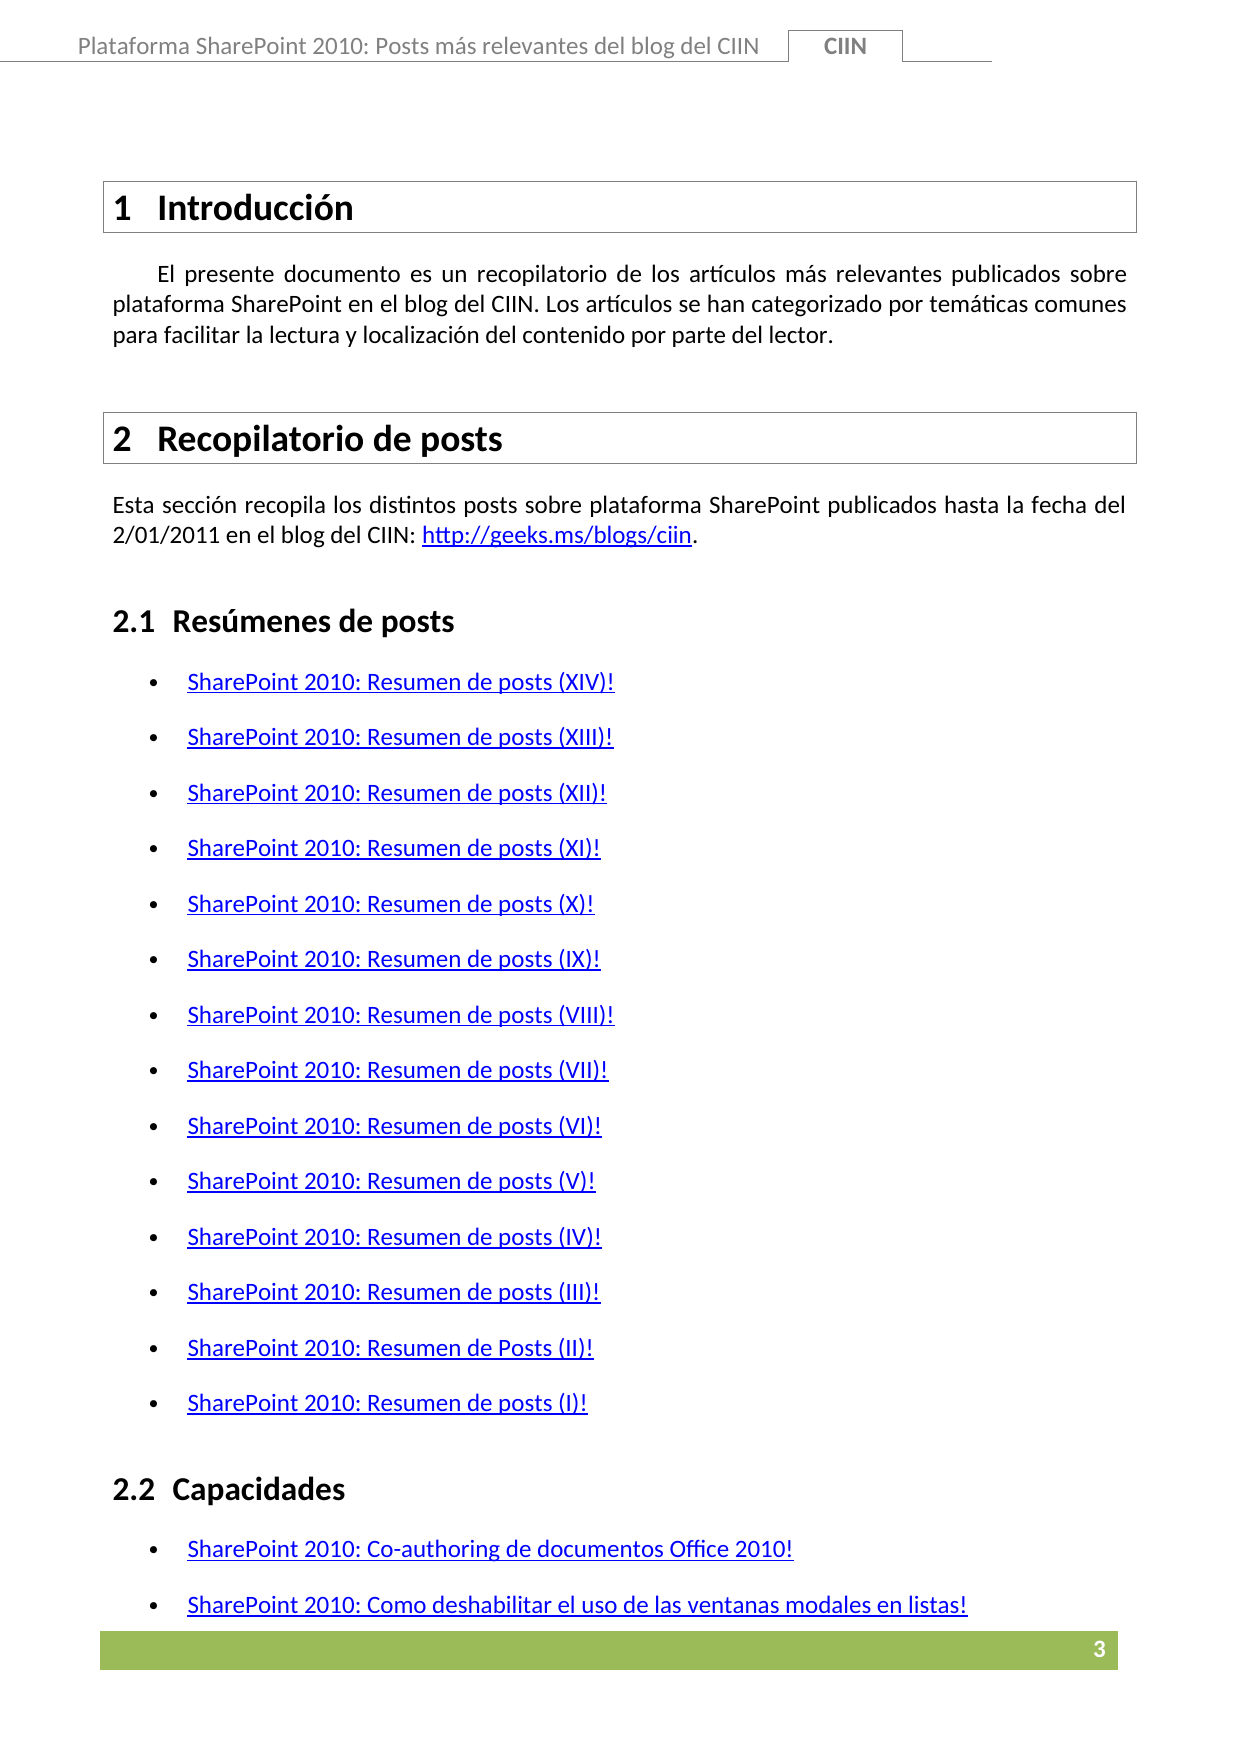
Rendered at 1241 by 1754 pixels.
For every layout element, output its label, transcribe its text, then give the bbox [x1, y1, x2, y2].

subtitle Resúmenes de posts [112, 600, 1128, 641]
list SharePoint 2010: Co-authoring de documentos Office 2010! [150, 1534, 1128, 1564]
list SharePoint 2010: Resumen de posts (VI)! [150, 1110, 1128, 1140]
list SharePoint 2010: Resumen de posts (XII)! [150, 777, 1128, 807]
list SharePoint 2010: Resumen de posts (XIII)! [150, 721, 1128, 752]
subtitle Introducción [104, 182, 1136, 232]
list SharePoint 2010: Resumen de posts (IX)! [150, 943, 1128, 974]
list SharePoint 2010: Resumen de posts (XI)! [150, 832, 1128, 863]
list SharePoint 2010: Resumen de posts (IV)! [150, 1221, 1128, 1251]
list SharePoint 2010: Resumen de posts (XIV)! [150, 666, 1128, 696]
list SharePoint 2010: Resumen de posts (VIII)! [150, 999, 1128, 1029]
text Esta sección recopila los distintos posts sobre plataforma SharePoint publicados hasta la fecha del 2/01/2011 en el blog del CIIN: http://geeks.ms/blogs/ciin. [112, 489, 1128, 550]
list SharePoint 2010: Resumen de posts (I)! [150, 1387, 1128, 1418]
subtitle Capacidades [112, 1468, 1128, 1509]
list SharePoint 2010: Como deshabilitar el uso de las ventanas modales en listas! [150, 1589, 1128, 1620]
list SharePoint 2010: Resumen de Posts (II)! [150, 1332, 1128, 1362]
subtitle Recopilatorio de posts [104, 413, 1136, 463]
list SharePoint 2010: Resumen de posts (III)! [150, 1276, 1128, 1307]
list SharePoint 2010: Resumen de posts (VII)! [150, 1054, 1128, 1085]
list SharePoint 2010: Resumen de posts (X)! [150, 888, 1128, 918]
list SharePoint 2010: Resumen de posts (V)! [150, 1165, 1128, 1196]
list El presente documento es un recopilatorio de los artículos más relevantes publicados sobre plataforma SharePoint en el blog del CIIN. Los artículos se han categorizado por temáticas comunes para facilitar la lectura y localización del contenido por parte del lector. [112, 258, 1128, 349]
